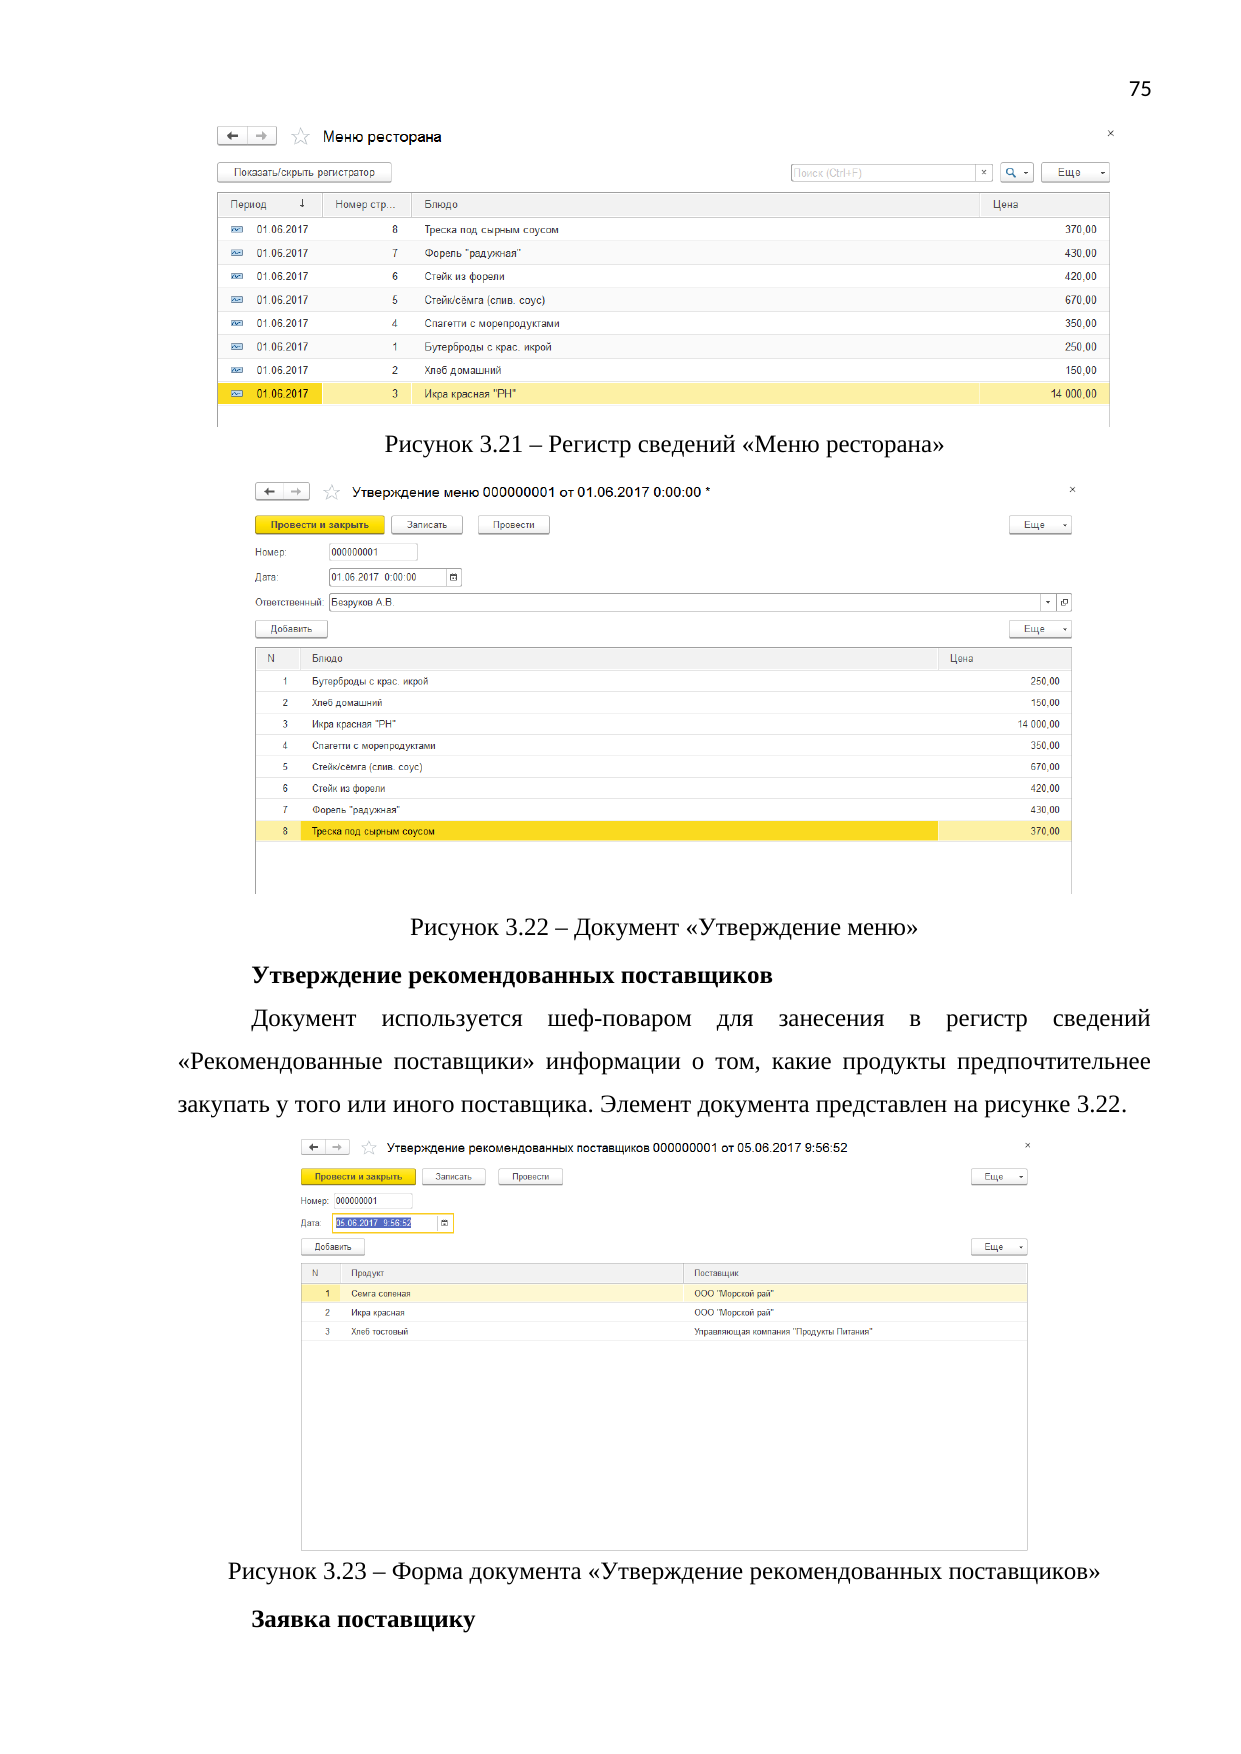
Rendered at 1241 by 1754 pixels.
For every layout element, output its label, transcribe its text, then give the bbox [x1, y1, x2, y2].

text Рисунок 3.23 – Форма документа «Утверждение рекомендованных поставщиков» [177, 1556, 1152, 1585]
picture [211, 118, 1118, 427]
text Заявка поставщику [177, 1604, 1152, 1632]
text Утверждение рекомендованных поставщиков [177, 960, 1152, 989]
picture [252, 476, 1077, 894]
picture [298, 1132, 1030, 1554]
text Рисунок 3.22 – Документ «Утверждение меню» [177, 912, 1152, 941]
text Документ используется шеф-поваром для занесения в регистр сведений «Рекомендованные поставщики» информации о том, какие продукты предпочтительнее закупать у того или иного поставщика. Элемент документа представлен на рисунке 3.22. [177, 1003, 1152, 1118]
